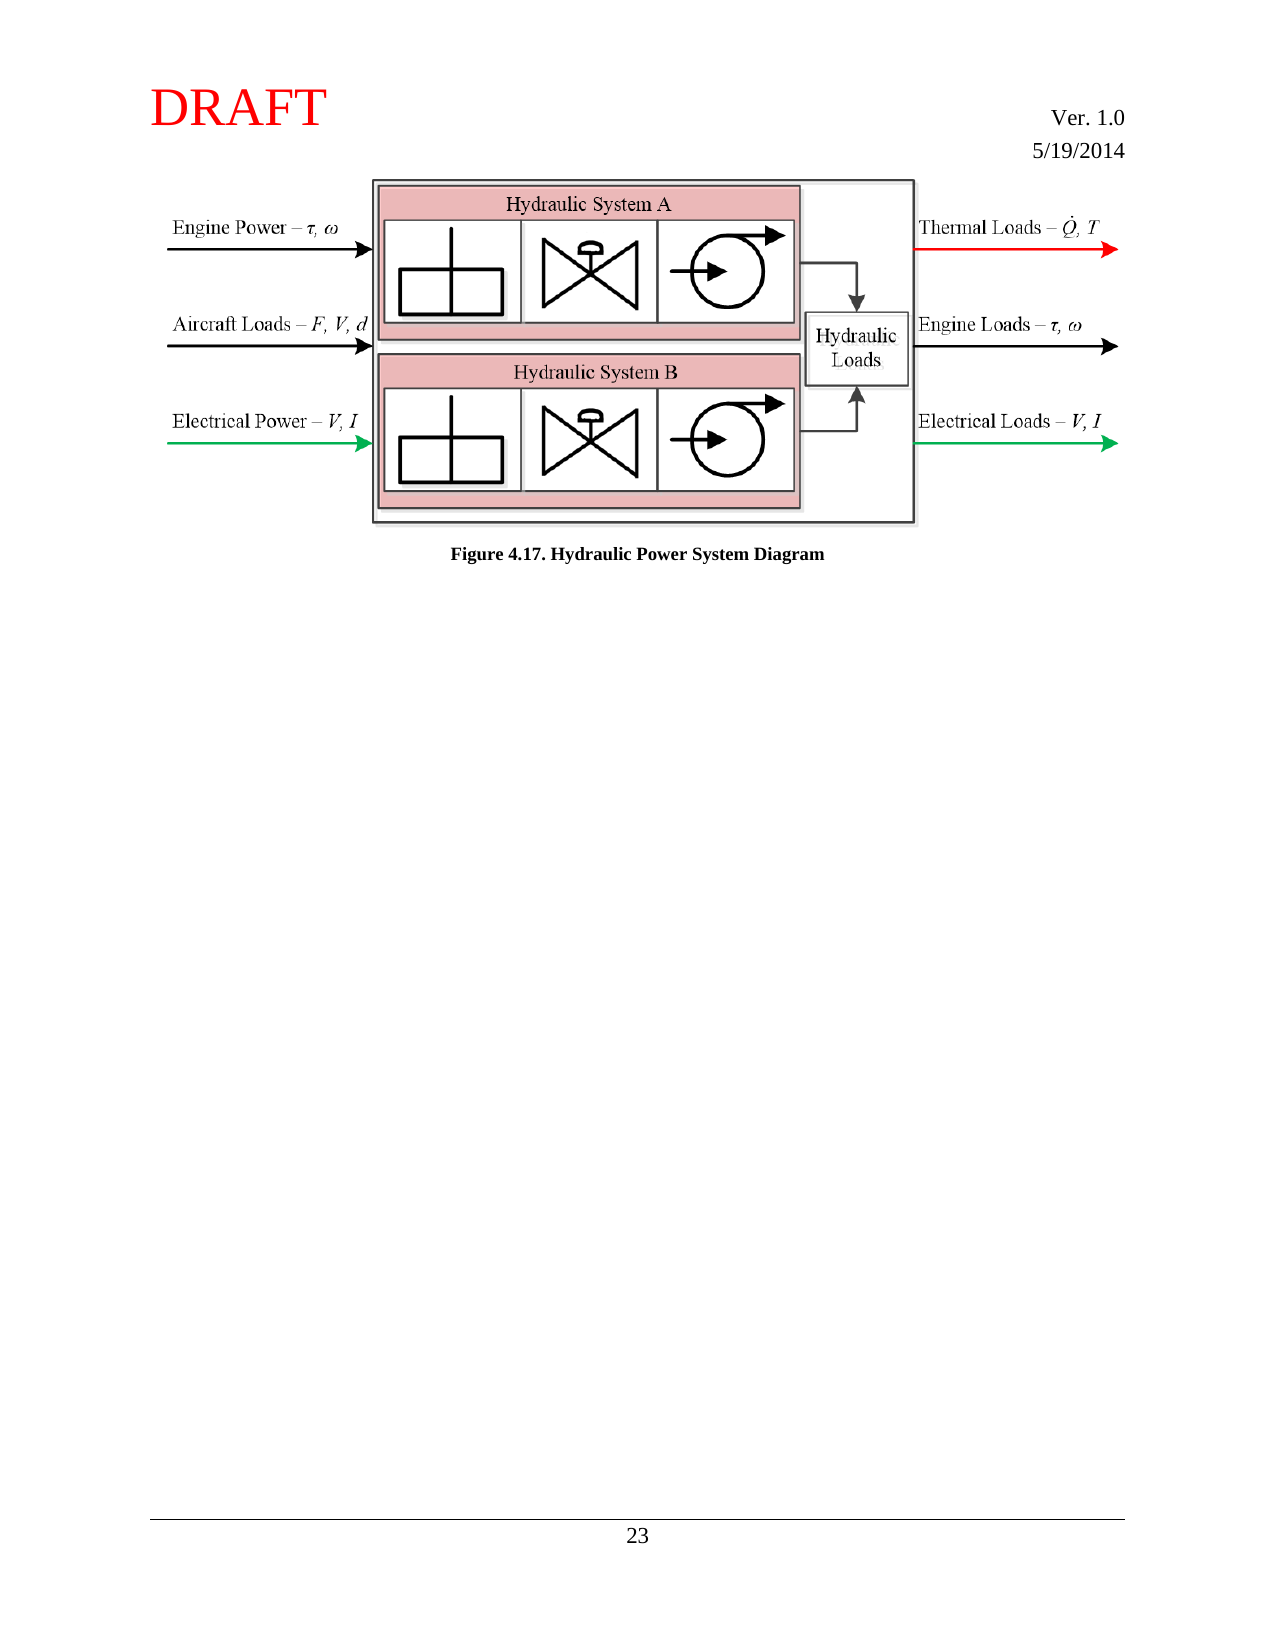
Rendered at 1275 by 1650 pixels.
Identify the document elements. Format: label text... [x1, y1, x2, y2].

picture [150, 163, 1125, 541]
